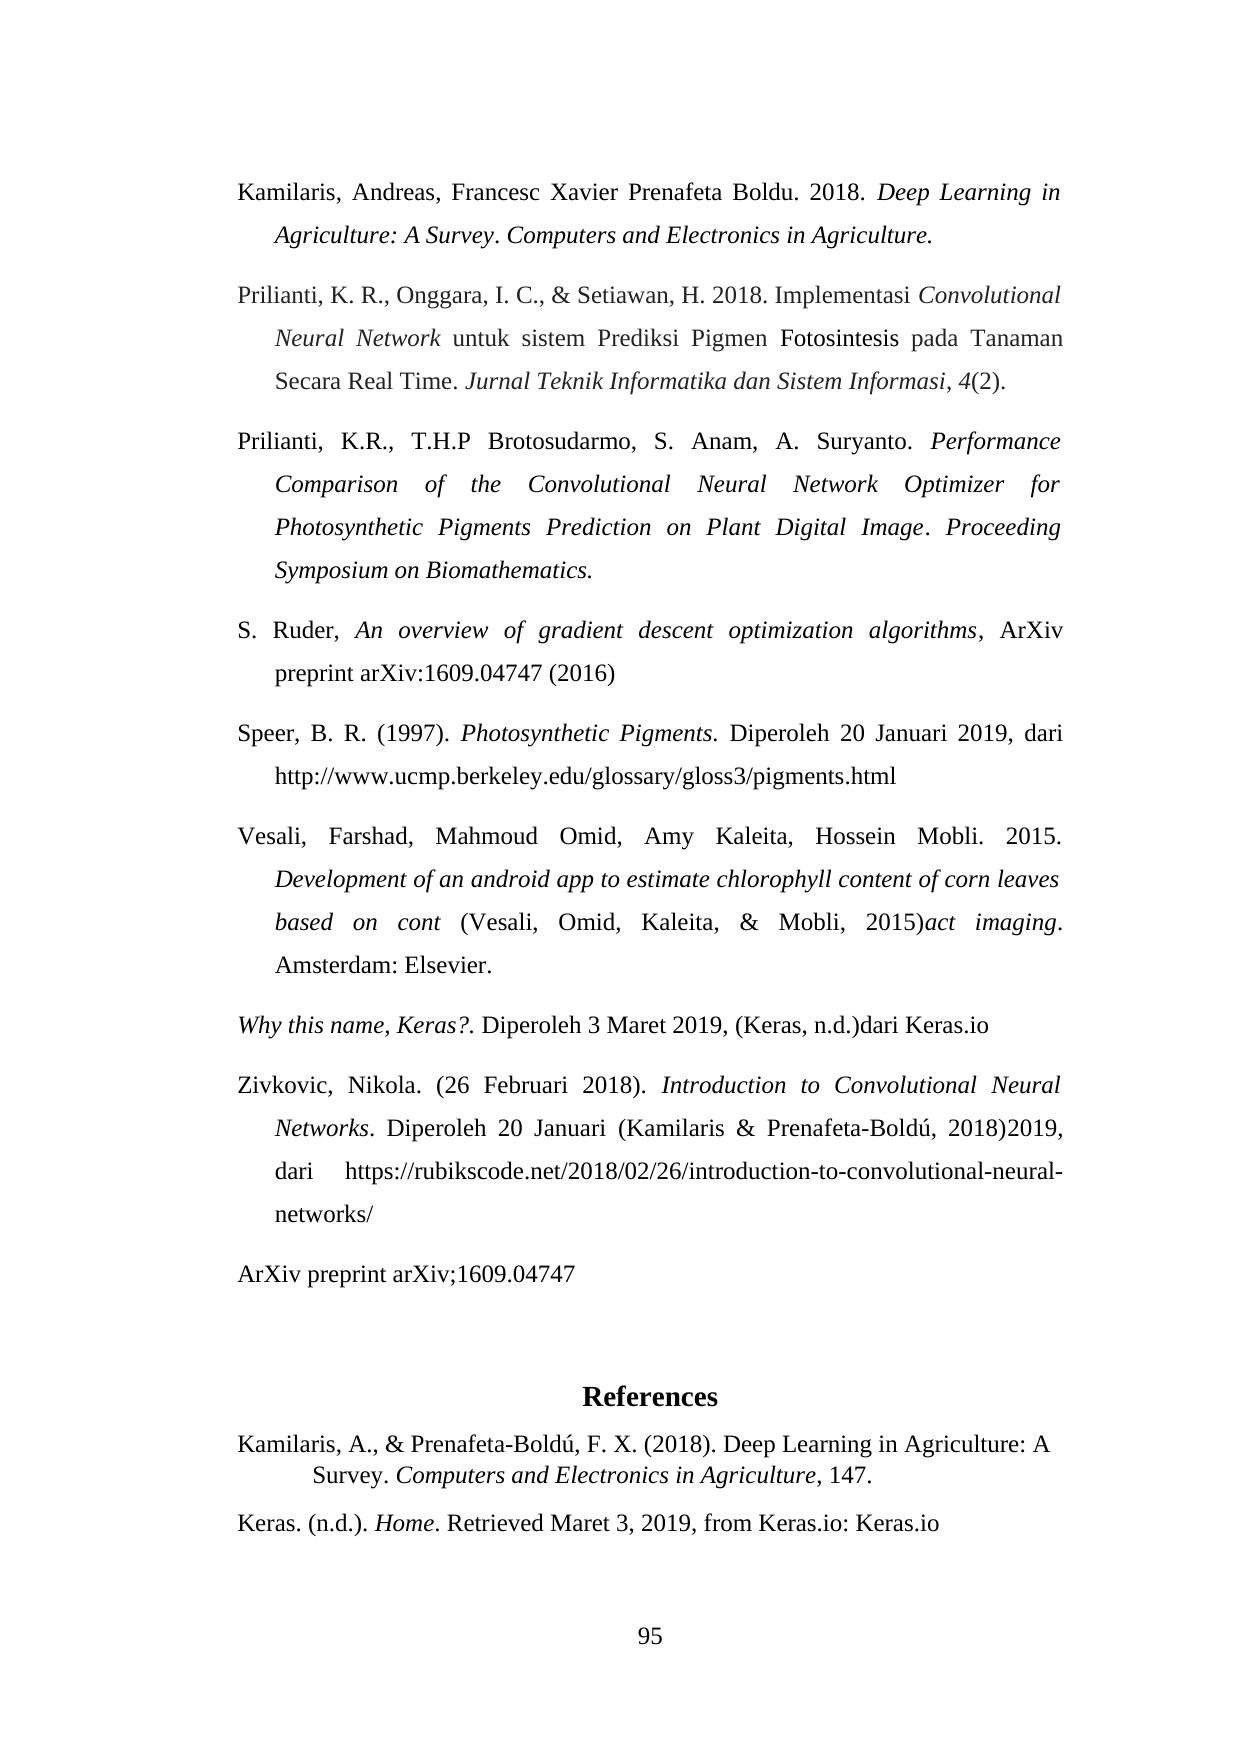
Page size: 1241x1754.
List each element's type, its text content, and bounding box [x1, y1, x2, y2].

text Speer, B. R. (1997). Photosynthetic Pigments. Diperoleh 20 Januari 2019, dari http://www.ucmp.berkeley.edu/glossary/gloss3/pigments.html [237, 718, 1063, 790]
text Prilianti, K. R., Onggara, I. C., & Setiawan, H. 2018. Implementasi Convolutional Neural Network untuk sistem Prediksi Pigmen Fotosintesis pada Tanaman Secara Real Time. Jurnal Teknik Informatika dan Sistem Informasi, 4(2). [237, 280, 1063, 395]
text Vesali, Farshad, Mahmoud Omid, Amy Kaleita, Hossein Mobli. 2015. Development of an android app to estimate chlorophyll content of corn leaves based on contact imaging. Amsterdam: Elsevier. [237, 821, 1063, 979]
text Why this name, Keras?. Diperoleh 3 Maret 2019, dari Keras.io [237, 1010, 1063, 1039]
text Zivkovic, Nikola. (26 Februari 2018). Introduction to Convolutional Neural Networks. Diperoleh 20 Januari 2019, dari https://rubikscode.net/2018/02/26/introduction-to-convolutional-neural-networks/ [237, 1070, 1063, 1228]
text Prilianti, K.R., T.H.P Brotosudarmo, S. Anam, A. Suryanto. Performance Comparison of the Convolutional Neural Network Optimizer for Photosynthetic Pigments Prediction on Plant Digital Image. Proceeding Symposium on Biomathematics. [237, 426, 1063, 584]
text ArXiv preprint arXiv;1609.04747 [237, 1259, 1063, 1288]
text S. Ruder, An overview of gradient descent optimization algorithms, ArXiv preprint arXiv:1609.04747 (2016) [237, 615, 1063, 687]
text Kamilaris, Andreas, Francesc Xavier Prenafeta Boldu. 2018. Deep Learning in Agriculture: A Survey. Computers and Electronics in Agriculture. [237, 177, 1063, 249]
